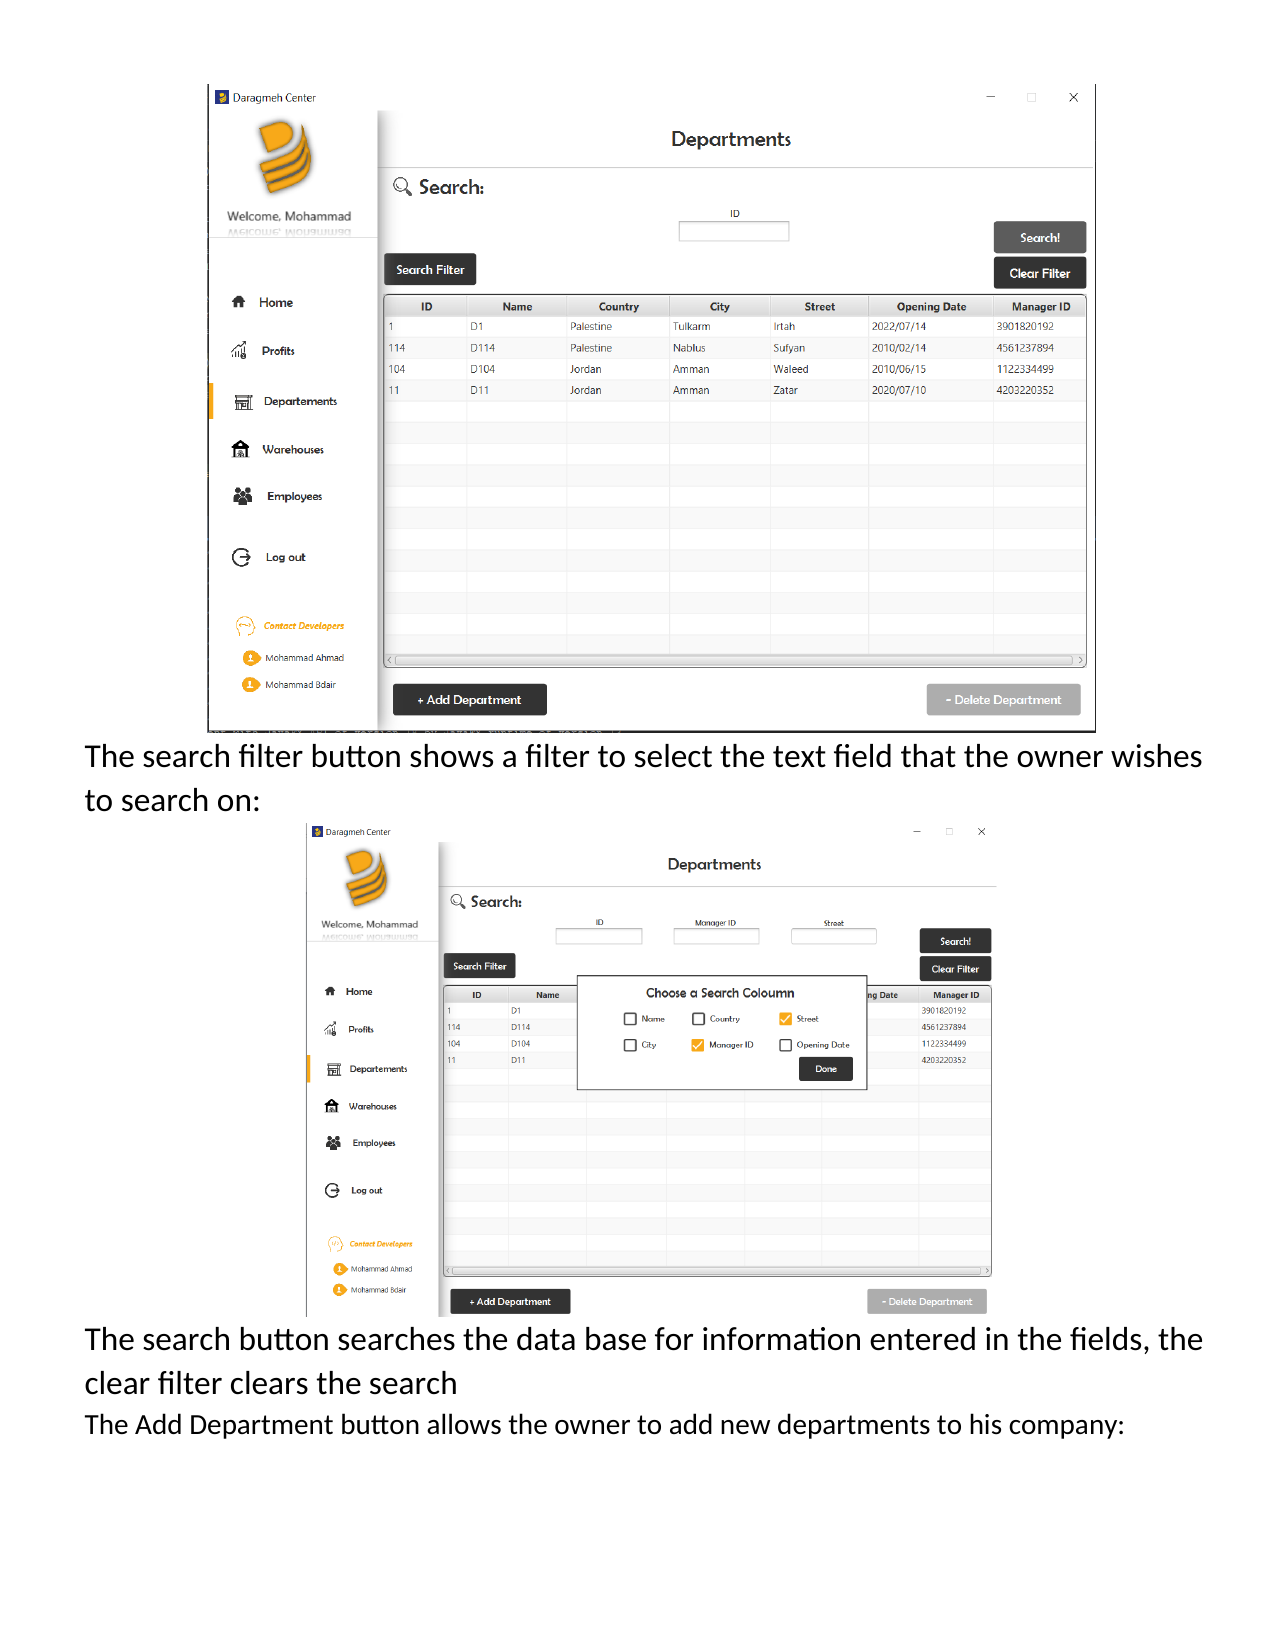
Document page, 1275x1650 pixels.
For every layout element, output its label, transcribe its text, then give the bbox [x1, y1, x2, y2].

text The search button searches the data base for information entered in the fields, the clear filter clears the search [84, 1318, 1219, 1403]
picture [305, 823, 998, 1317]
text The Add Department button allows the owner to add new departments to his company: [84, 1406, 1219, 1442]
text The search filter button shows a filter to select the text field that the owner wishes to search on: [84, 735, 1219, 820]
picture [207, 84, 1096, 733]
